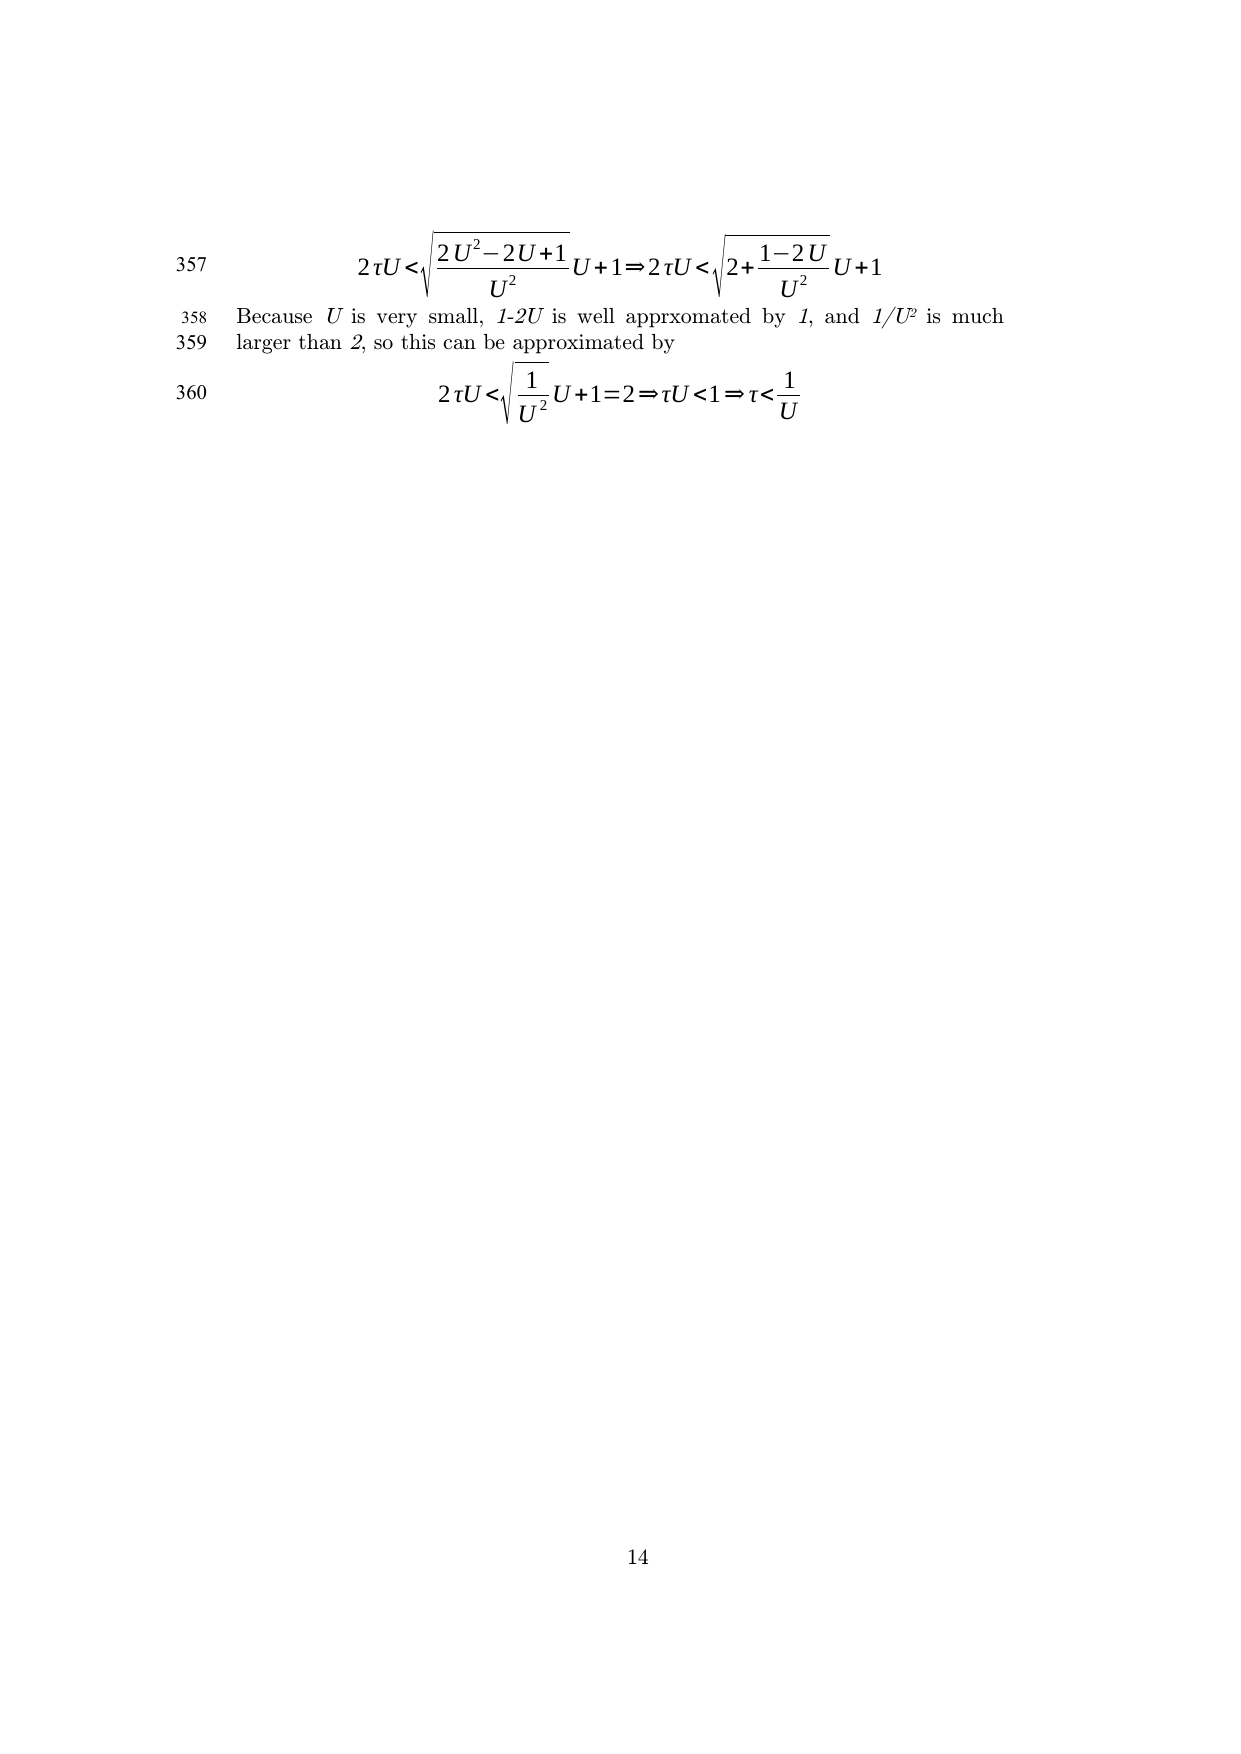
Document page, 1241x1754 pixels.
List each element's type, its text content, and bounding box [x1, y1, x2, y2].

text Because U is very small, 1-2U is well apprxomated by 1, and 1/U2 is much larger than 2, so this can be approximated by [236, 308, 1004, 354]
